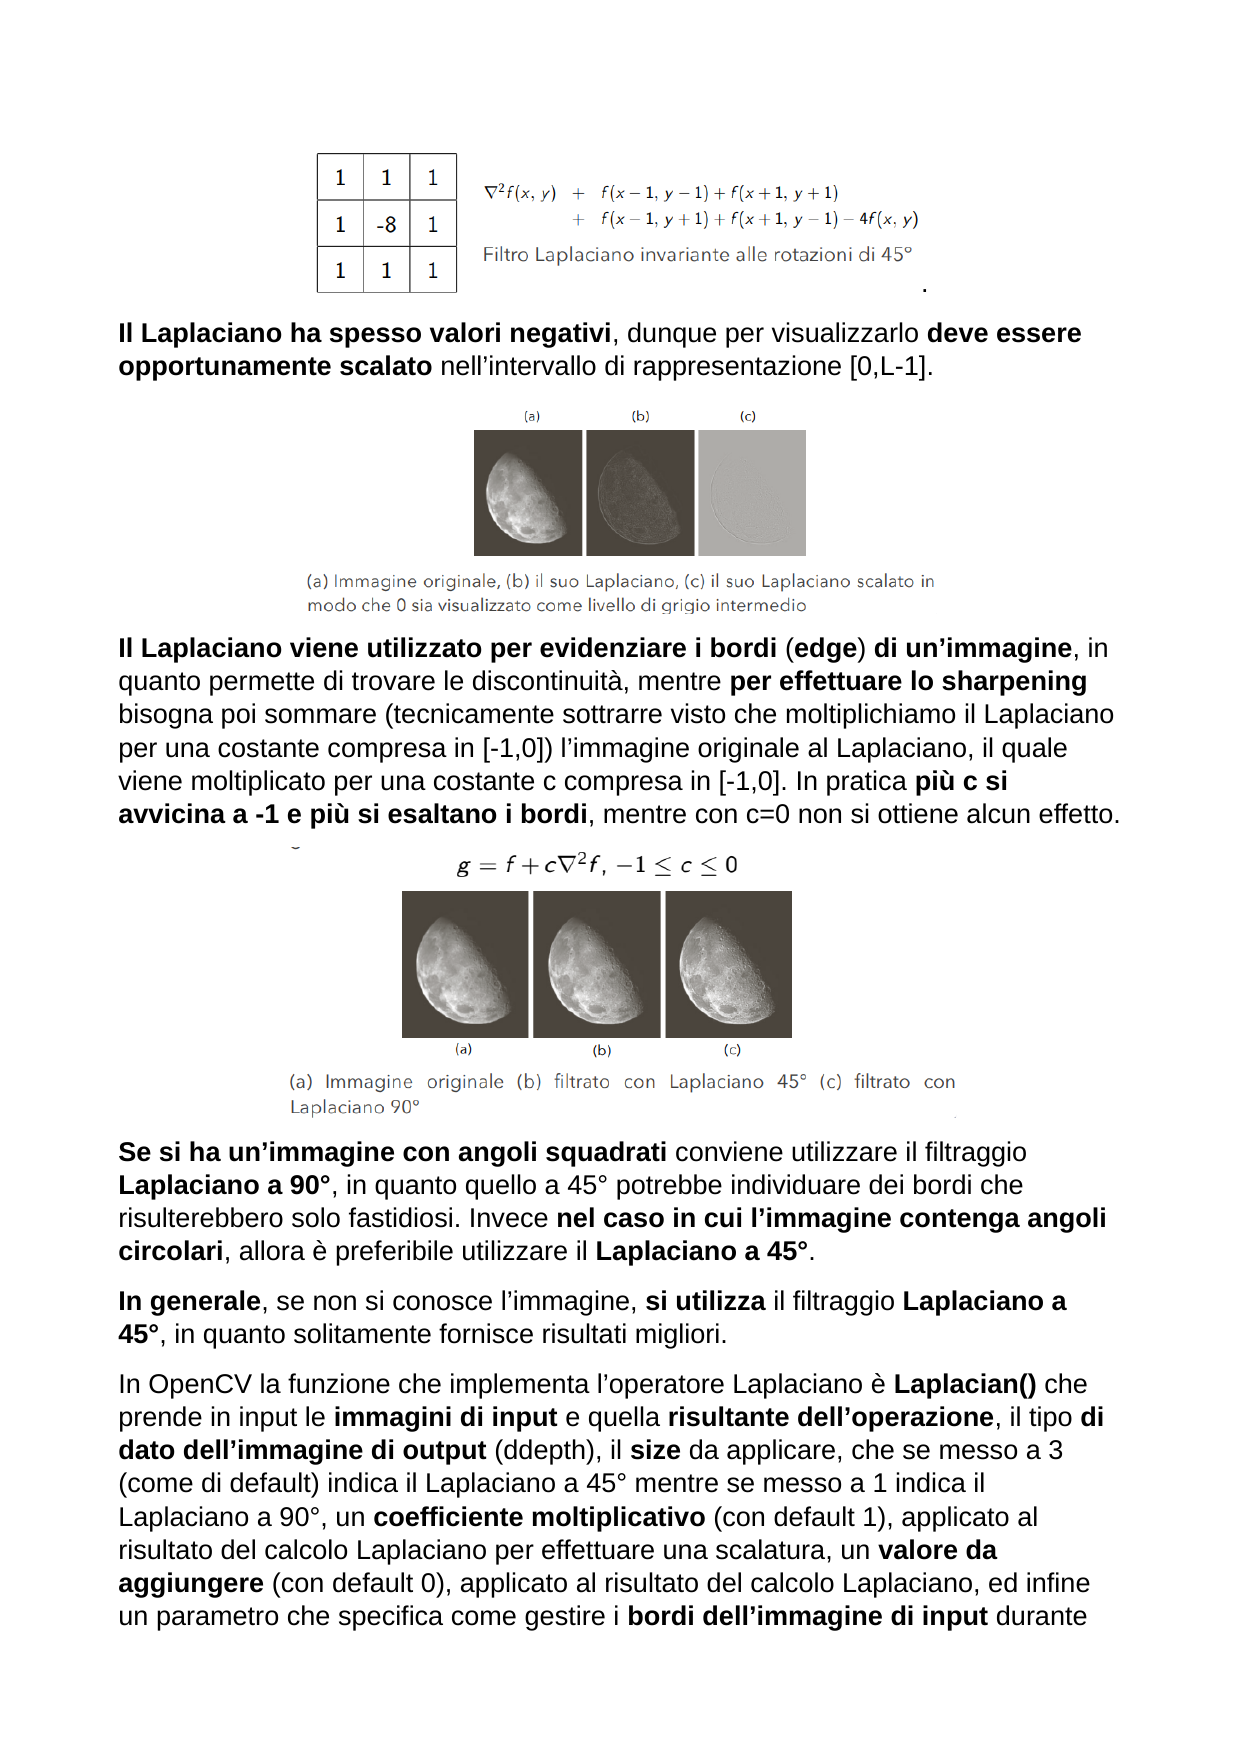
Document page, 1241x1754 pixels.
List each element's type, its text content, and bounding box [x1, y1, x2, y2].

text Il Laplaciano ha spesso valori negativi, dunque per visualizzarlo deve essere opportunamente scalato nell’intervallo di rappresentazione [0,L-1]. [118, 317, 1122, 381]
picture [312, 147, 921, 293]
text Il Laplaciano viene utilizzato per evidenziare i bordi (edge) di un’immagine, in quanto permette di trovare le discontinuità, mentre per effettuare lo sharpening bisogna poi sommare (tecnicamente sottrarre visto che moltiplichiamo il Laplaciano per una costante compresa in [-1,0]) l’immagine originale al Laplaciano, il quale viene moltiplicato per una costante c compresa in [-1,0]. In pratica più c si avvicina a -1 e più si esaltano i bordi, mentre con c=0 non si ottiene alcun effetto. [118, 632, 1122, 829]
picture [283, 847, 957, 1118]
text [118, 1368, 1122, 1631]
picture [303, 400, 937, 614]
text Se si ha un’immagine con angoli squadrati conviene utilizzare il filtraggio Laplaciano a 90°, in quanto quello a 45° potrebbe individuare dei bordi che risulterebbero solo fastidiosi. Invece nel caso in cui l’immagine contenga angoli circolari, allora è preferibile utilizzare il Laplaciano a 45°. [118, 1136, 1122, 1267]
text In generale, se non si conosce l’immagine, si utilizza il filtraggio Laplaciano a 45°, in quanto solitamente fornisce risultati migliori. [118, 1285, 1122, 1349]
